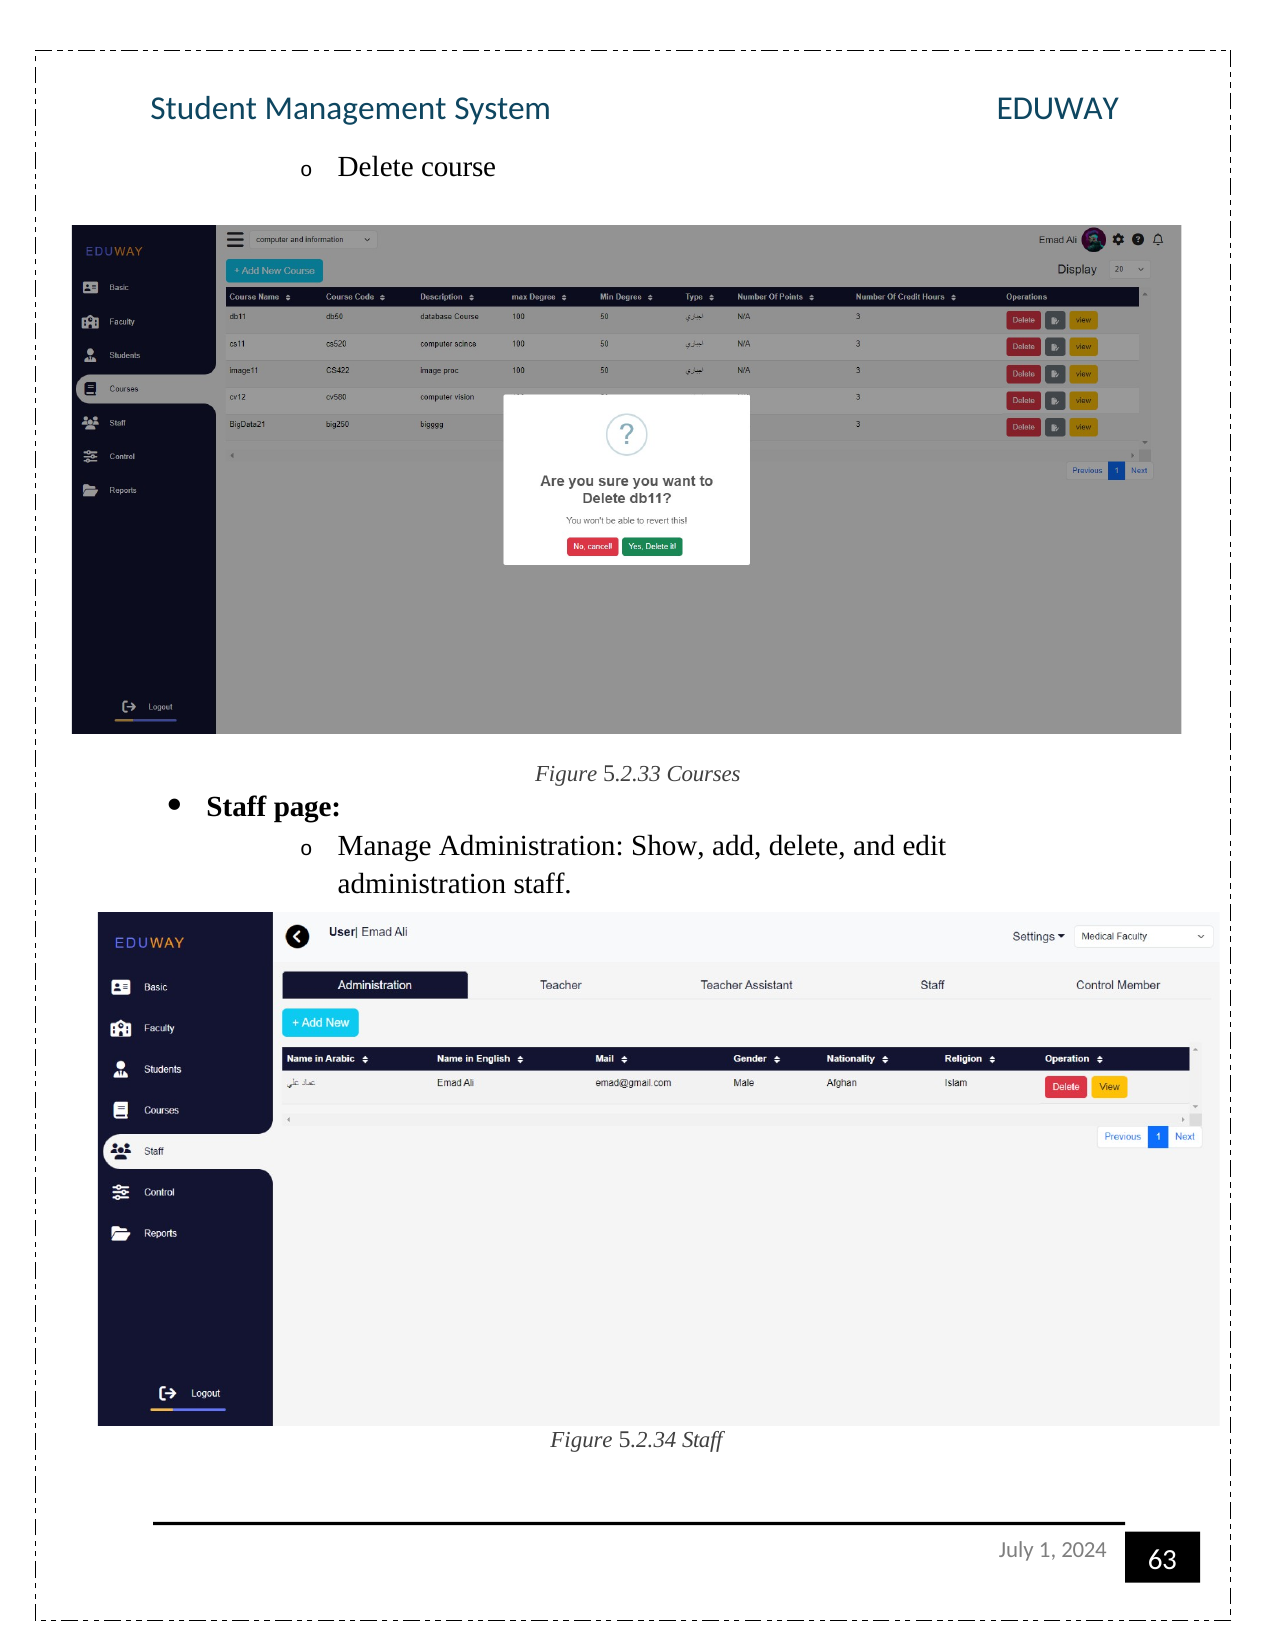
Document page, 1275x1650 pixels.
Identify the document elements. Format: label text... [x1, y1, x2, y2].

list Delete course [300, 149, 1231, 182]
text July 1, 2024 [35, 1535, 1107, 1563]
list Manage Administration: Show, add, delete, and edit administration staff. [300, 828, 1118, 900]
picture [71, 225, 1182, 734]
list Staff page: [169, 789, 346, 824]
picture [97, 912, 1220, 1426]
text Figure 5.2.33 Courses [535, 759, 1231, 786]
